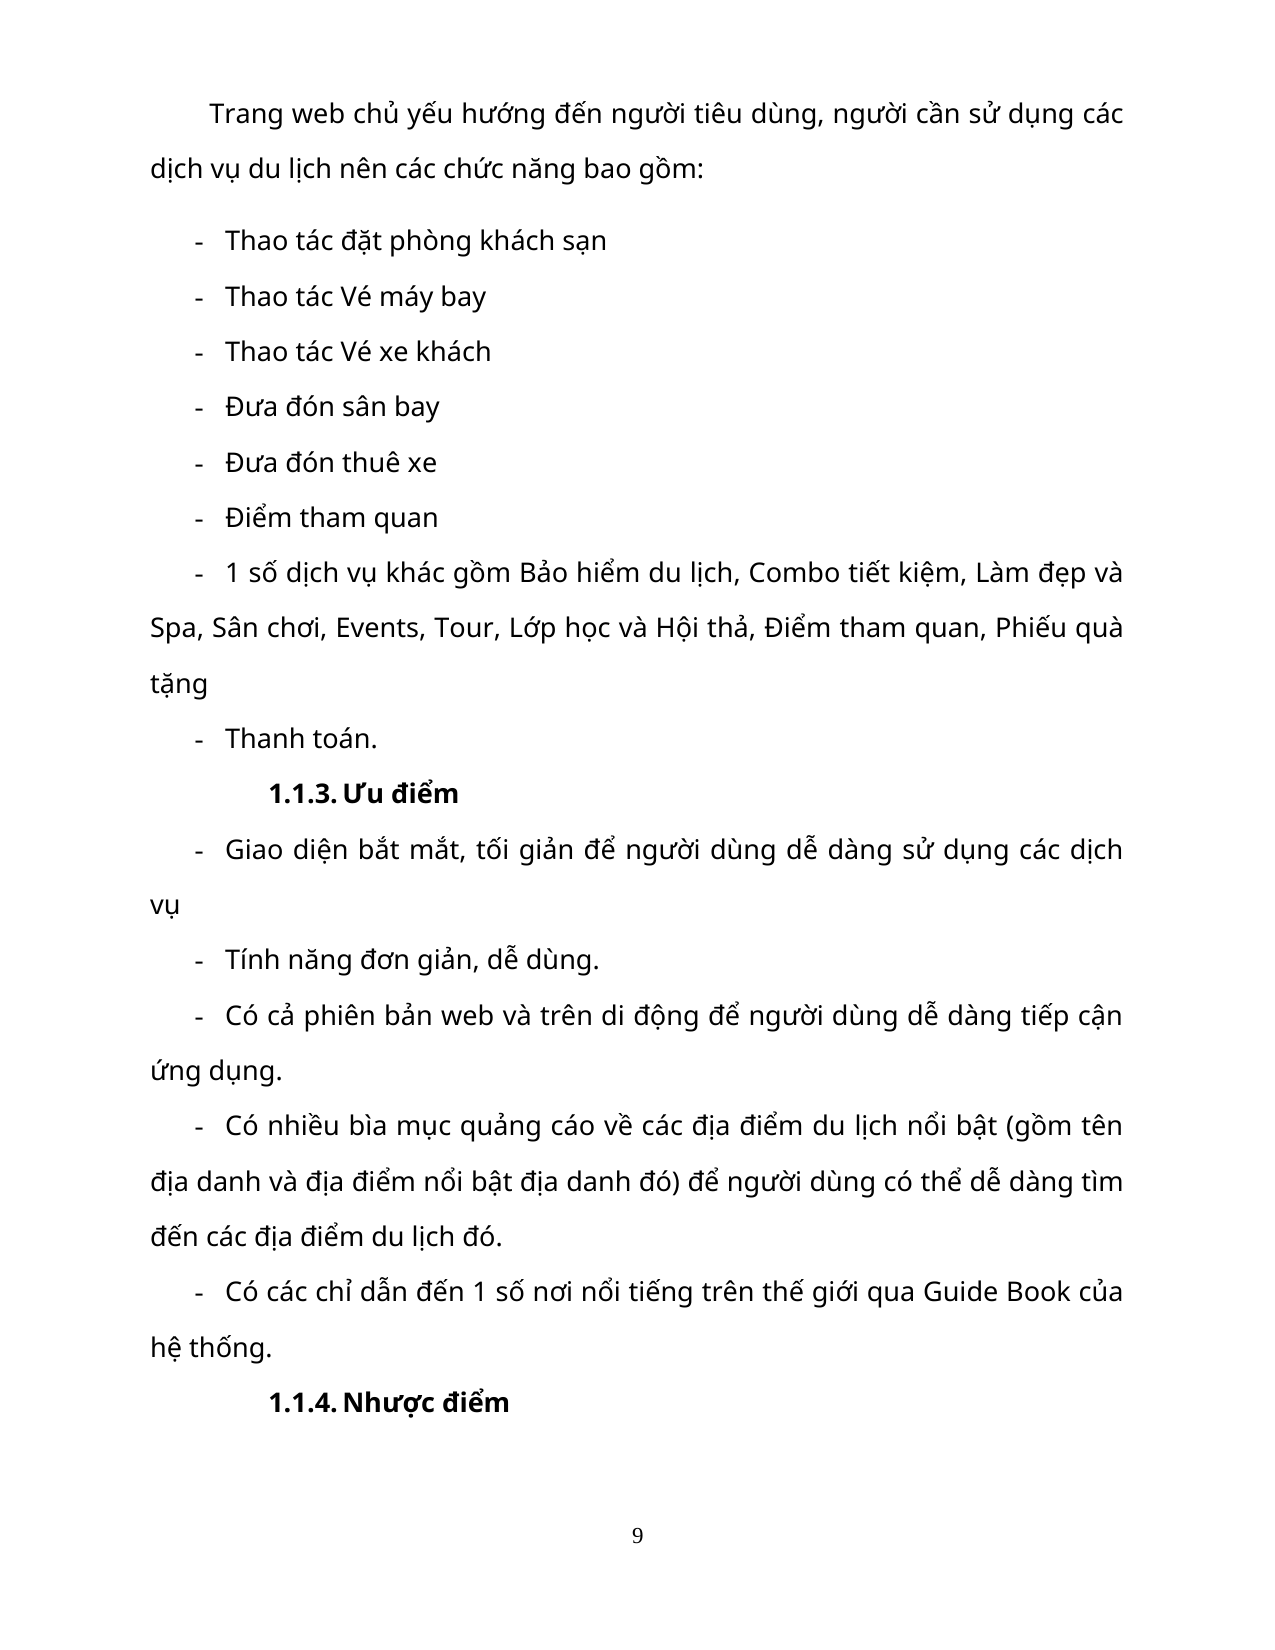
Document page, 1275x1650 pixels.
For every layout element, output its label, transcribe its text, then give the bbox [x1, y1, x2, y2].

list Giao diện bắt mắt, tối giản để người dùng dễ dàng sử dụng các dịch vụ [150, 830, 1125, 922]
list Thao tác Vé xe khách [150, 332, 1125, 369]
list Đưa đón sân bay [150, 388, 1125, 424]
list Có các chỉ dẫn đến 1 số nơi nổi tiếng trên thế giới qua Guide Book của hệ thống. [150, 1273, 1125, 1365]
list Có cả phiên bản web và trên di động để người dùng dễ dàng tiếp cận ứng dụng. [150, 996, 1125, 1088]
list Thao tác Vé máy bay [150, 277, 1125, 314]
list Thao tác đặt phòng khách sạn [150, 222, 1125, 259]
list Đưa đón thuê xe [150, 443, 1125, 480]
list Ưu điểm [268, 775, 1125, 812]
list Thanh toán. [150, 719, 1125, 756]
list Tính năng đơn giản, dễ dùng. [150, 941, 1125, 978]
list Điểm tham quan [150, 498, 1125, 535]
list 1 số dịch vụ khác gồm Bảo hiểm du lịch, Combo tiết kiệm, Làm đẹp và Spa, Sân chơi, Events, Tour, Lớp học và Hội thả, Điểm tham quan, Phiếu quà tặng [150, 554, 1125, 701]
text Trang web chủ yếu hướng đến người tiêu dùng, người cần sử dụng các dịch vụ du lịch nên các chức năng bao gồm: [150, 94, 1125, 187]
list Có nhiều bìa mục quảng cáo về các địa điểm du lịch nổi bật (gồm tên địa danh và địa điểm nổi bật địa danh đó) để người dùng có thể dễ dàng tìm đến các địa điểm du lịch đó. [150, 1107, 1125, 1254]
list Nhược điểm [268, 1383, 1125, 1420]
